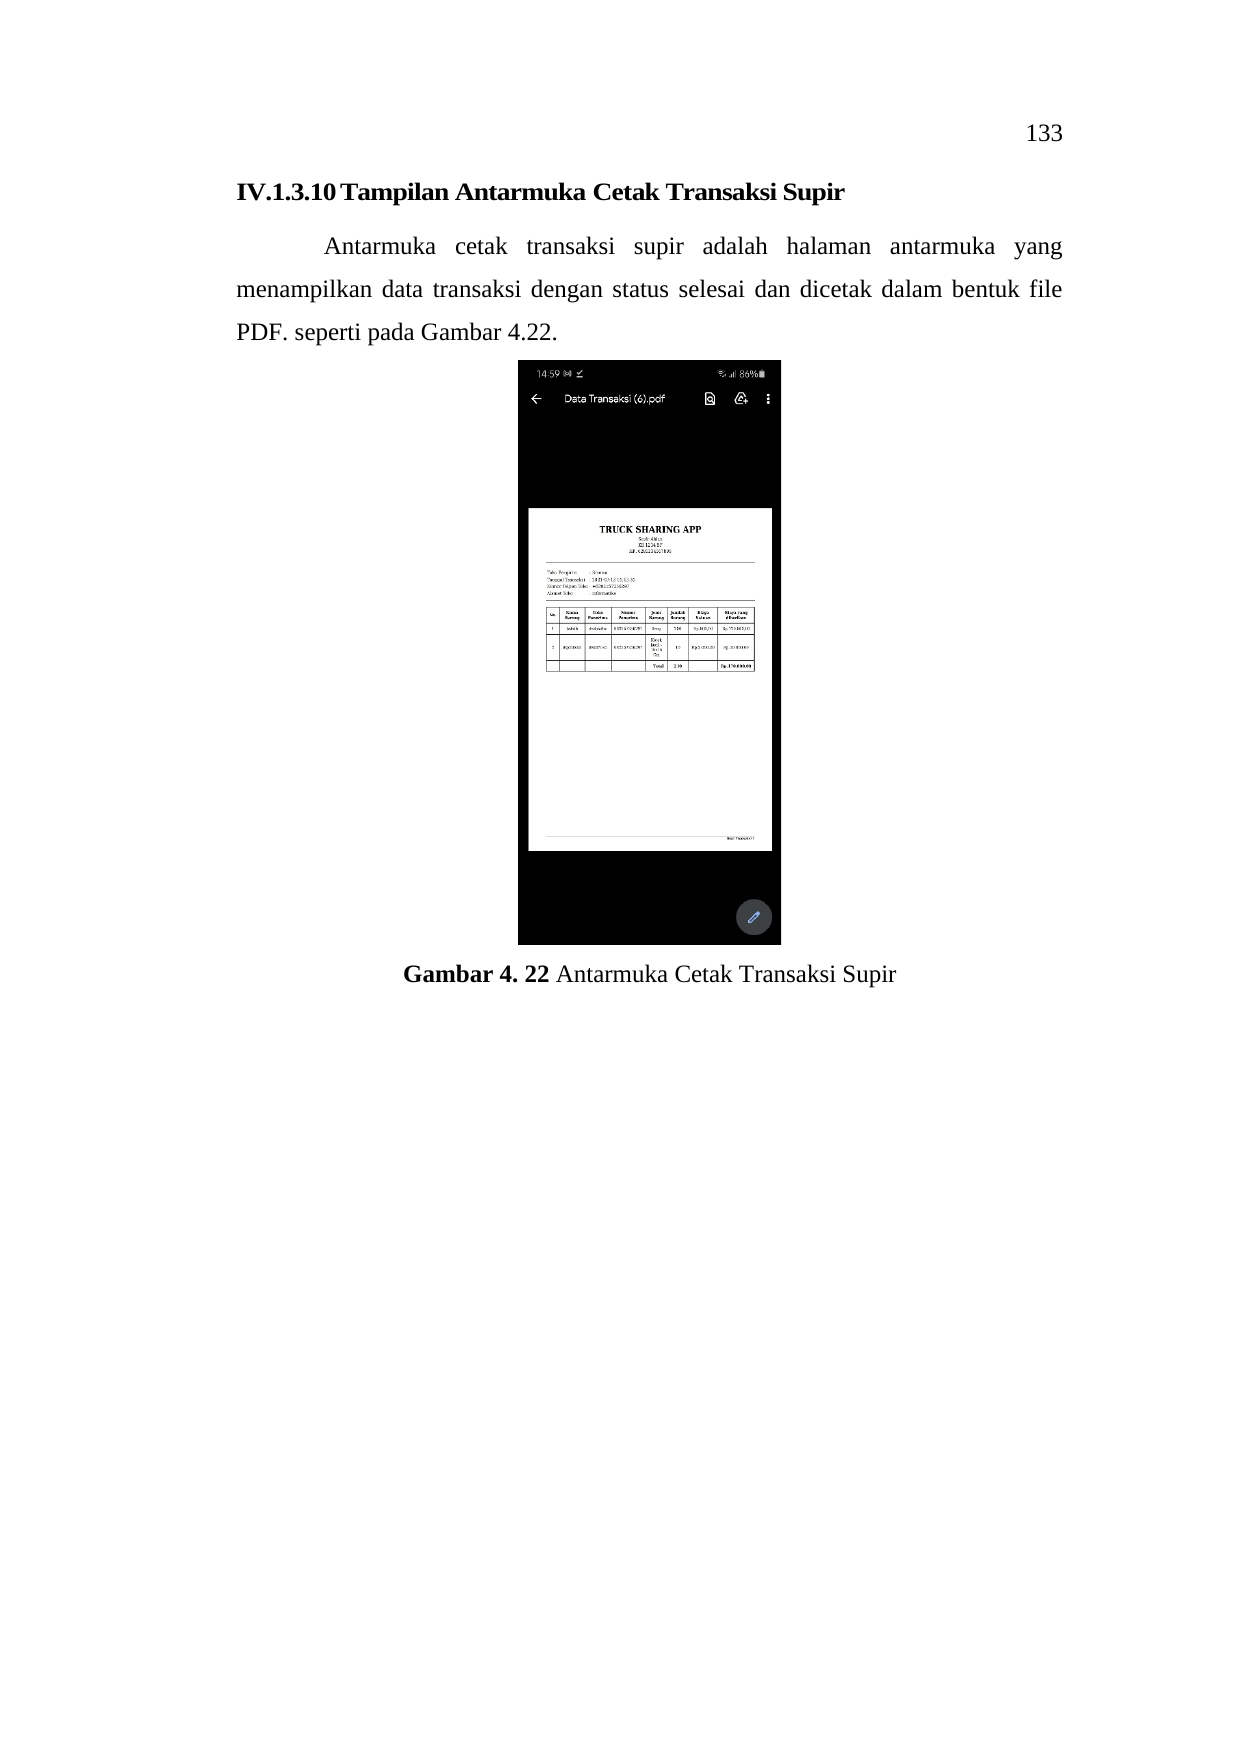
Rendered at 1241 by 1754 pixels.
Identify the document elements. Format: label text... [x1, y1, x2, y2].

text Antarmuka cetak transaksi supir adalah halaman antarmuka yang menampilkan data transaksi dengan status selesai dan dicetak dalam bentuk file PDF. seperti pada Gambar 4.22. [236, 231, 1063, 346]
subtitle Tampilan Antarmuka Cetak Transaksi Supir [236, 177, 1063, 206]
text Gambar 4. 22 Antarmuka Cetak Transaksi Supir [236, 959, 1063, 988]
picture [518, 360, 782, 945]
